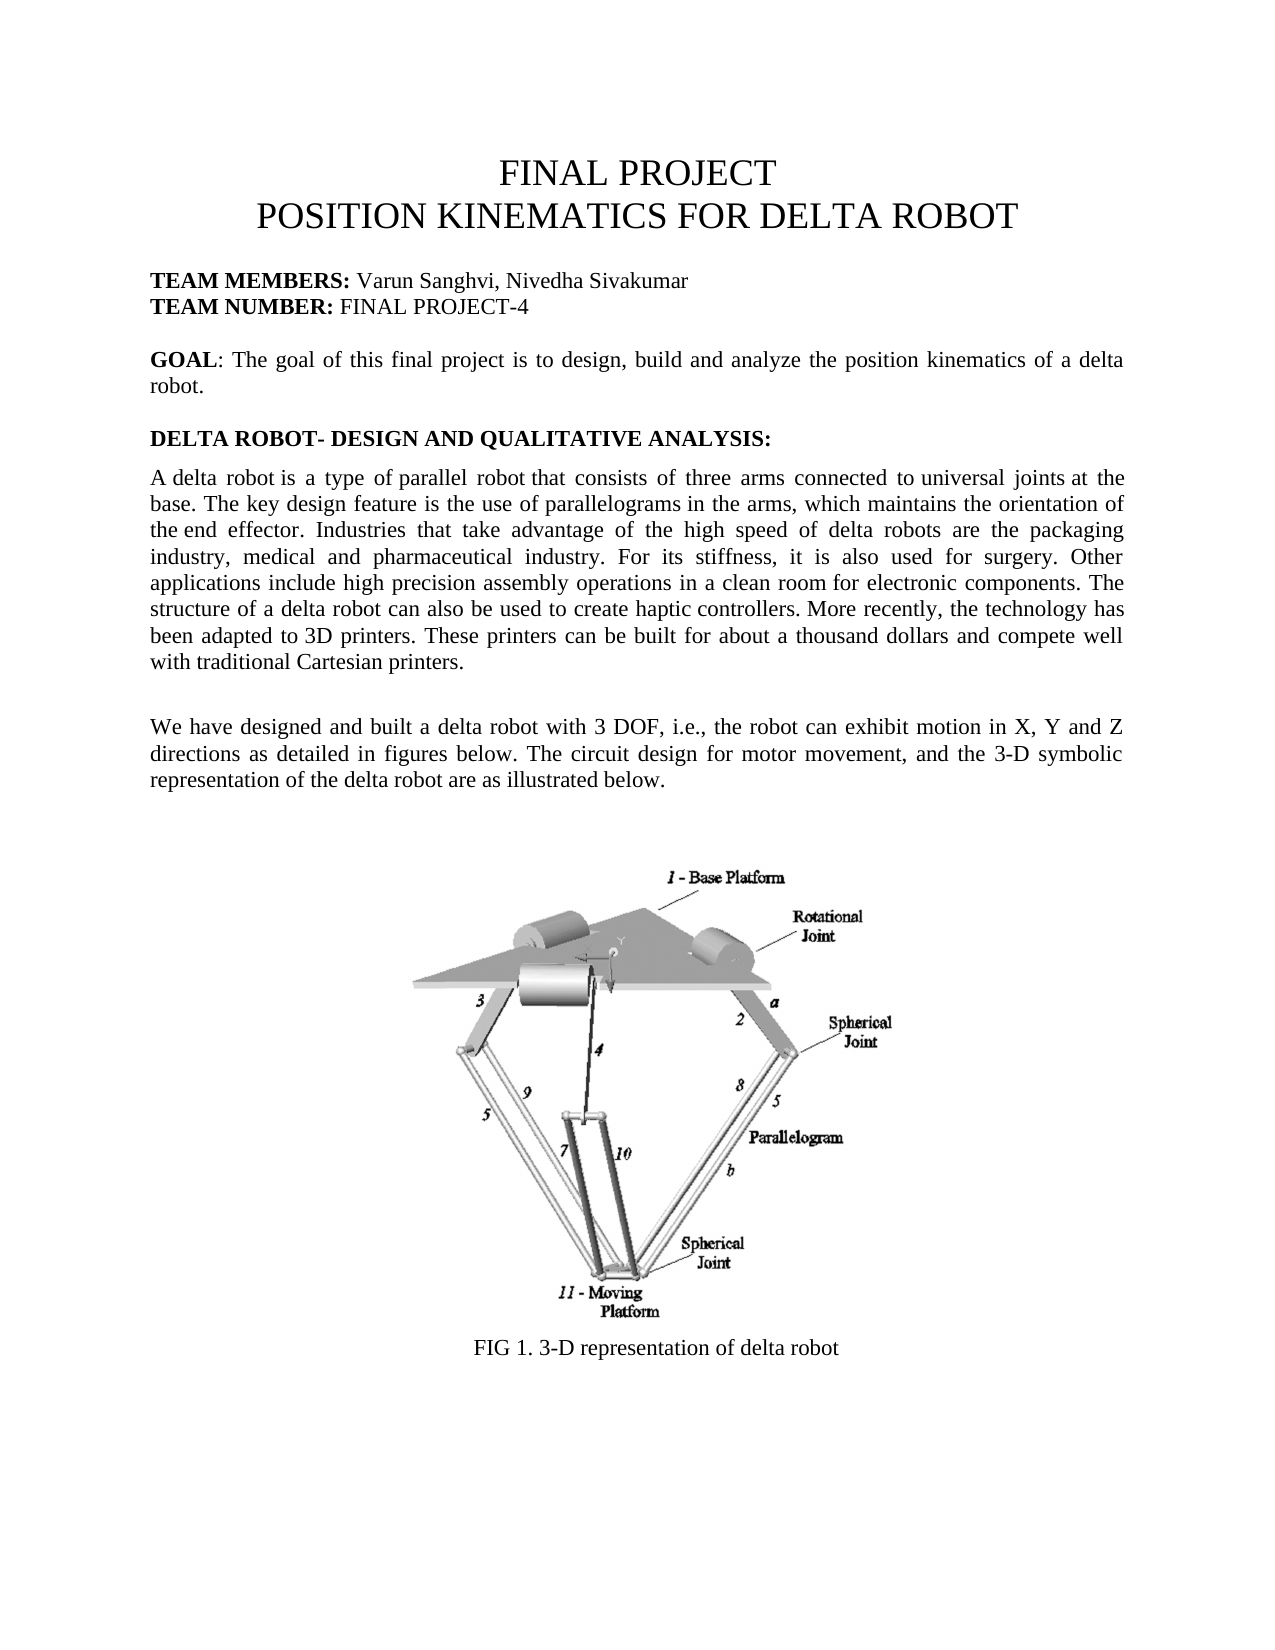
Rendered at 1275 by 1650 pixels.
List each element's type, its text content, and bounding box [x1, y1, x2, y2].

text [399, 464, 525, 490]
text TEAM NUMBER: FINAL PROJECT-4 [150, 293, 1125, 319]
text We have designed and built a delta robot with 3 DOF, i.e., the robot can exhibit motion in X, Y and Z directions as detailed in figures below. The circuit design for motor movement, and the 3-D symbolic representation of the delta robot are as illustrated below. [150, 713, 1125, 792]
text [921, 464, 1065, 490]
text GOAL: The goal of this final project is to design, build and analyze the position kinematics of a delta robot. [150, 346, 1125, 398]
text A delta robot is a type of parallel robot that consists of three arms connected to universal joints at the base. The key design feature is the use of parallelograms in the arms, which maintains the orientation of the end effector. Industries that take advantage of the high speed of delta robots are the packaging industry, medical and pharmaceutical industry. For its stiffness, it is also used for surgery. Other applications include high precision assembly operations in a clean room for electronic components. The structure of a delta robot can also be used to create haptic controllers. More recently, the technology has been adapted to 3D printers. These printers can be built for about a thousand dollars and compete well with traditional Cartesian printers. [150, 490, 1125, 674]
text DELTA ROBOT- DESIGN AND QUALITATIVE ANALYSIS: [150, 425, 1125, 451]
text POSITION KINEMATICS FOR DELTA ROBOT [150, 193, 1125, 236]
text TEAM MEMBERS: Varun Sanghvi, Nivedha Sivakumar [150, 267, 1125, 293]
picture [398, 845, 914, 1334]
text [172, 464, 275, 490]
list FIG 1. 3-D representation of delta robot [187, 1334, 1125, 1360]
text FINAL PROJECT [150, 150, 1125, 193]
